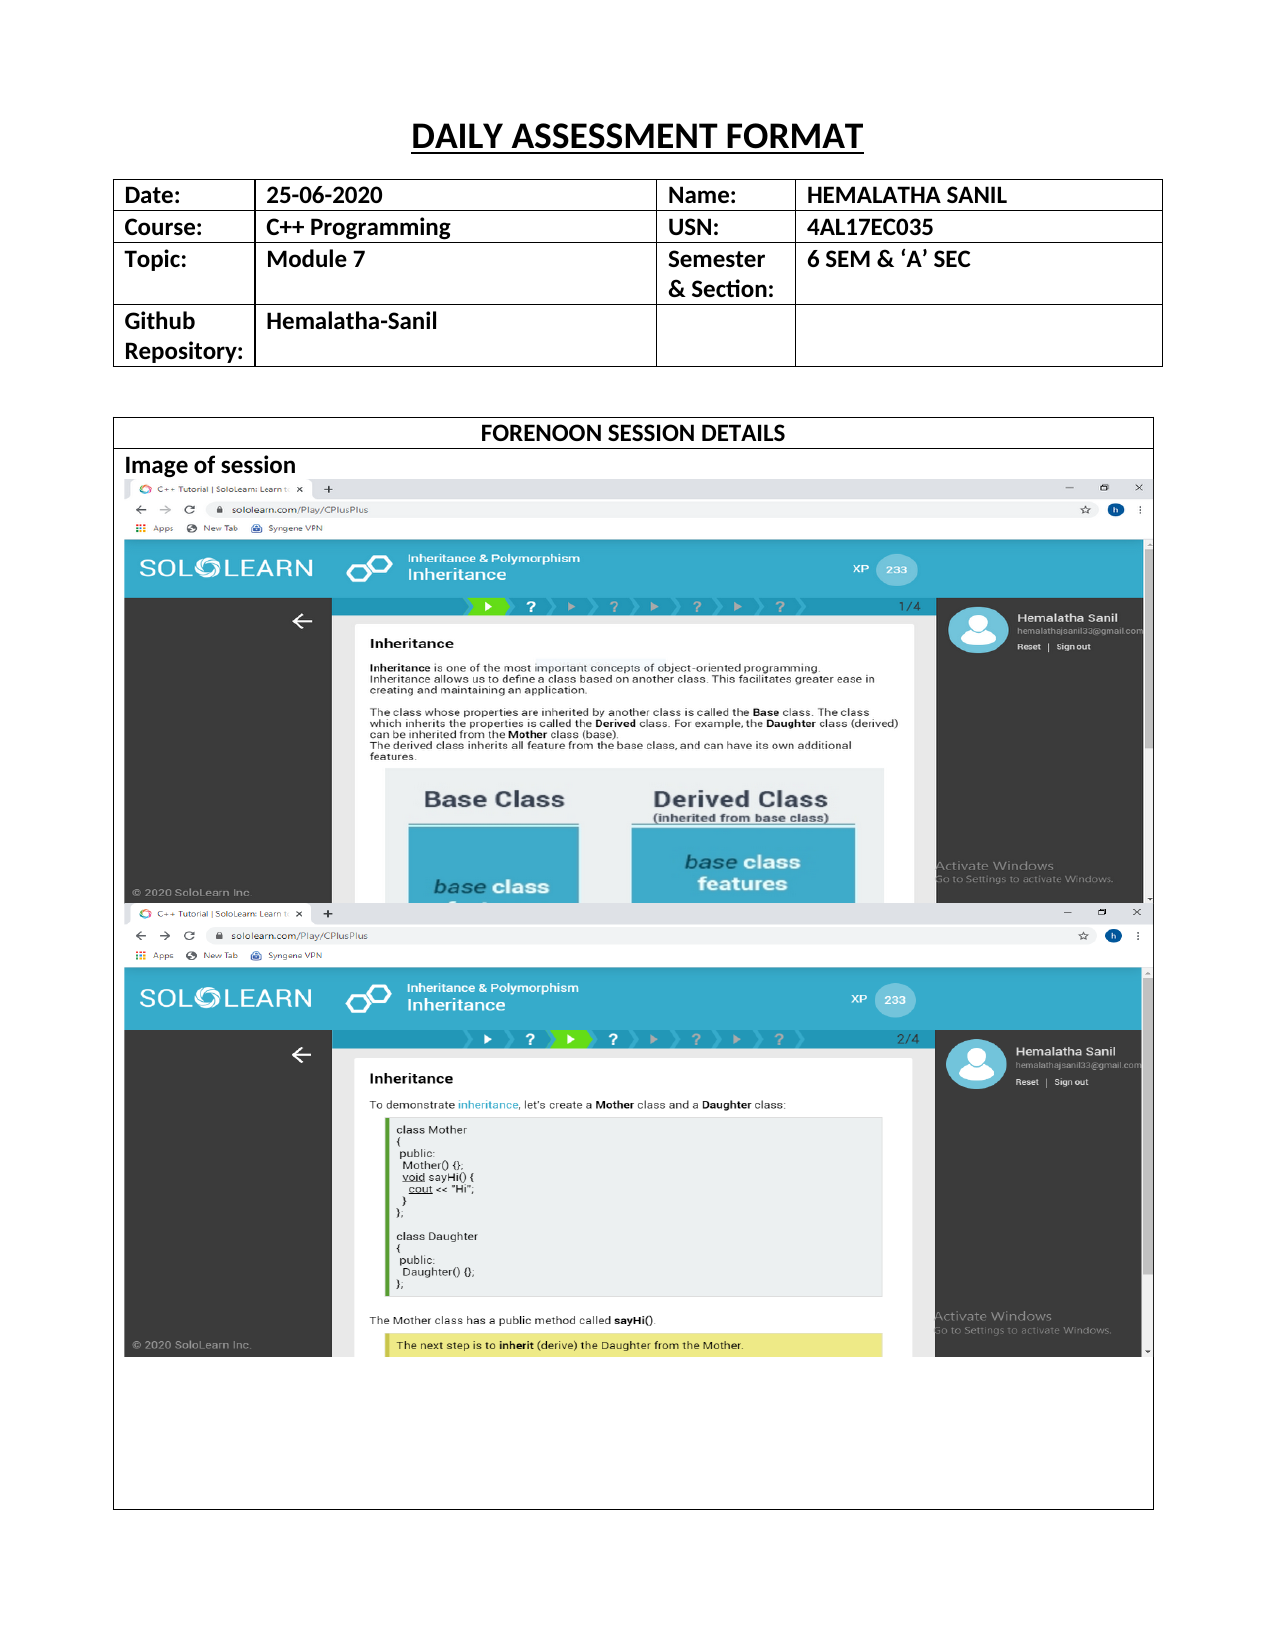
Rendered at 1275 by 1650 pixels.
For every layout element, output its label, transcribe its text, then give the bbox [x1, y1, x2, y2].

table_cell 4AL17EC035 [796, 211, 1162, 242]
table_cell Github Repository: [114, 305, 254, 366]
table_header HEMALATHA SANIL [796, 180, 1162, 210]
table_cell C++ Programming [256, 211, 656, 242]
table_cell [657, 305, 795, 366]
table_cell Semester & Section: [657, 243, 795, 304]
table_cell Image of session [114, 449, 1153, 1509]
picture [124, 479, 1154, 1357]
table_cell 6 SEM & ‘A’ SEC [796, 243, 1162, 304]
text DAILY ASSESSMENT FORMAT [112, 112, 1162, 158]
table_cell USN: [657, 211, 795, 242]
table_cell Module 7 [256, 243, 656, 304]
table_cell Topic: [114, 243, 254, 304]
table_cell Course: [114, 211, 254, 242]
table_header FORENOON SESSION DETAILS [114, 418, 1153, 448]
table_header Date: [114, 180, 254, 210]
table_header 25-06-2020 [256, 180, 656, 210]
table_header Name: [657, 180, 795, 210]
table_cell [796, 305, 1162, 366]
table_cell Hemalatha-Sanil [256, 305, 656, 366]
